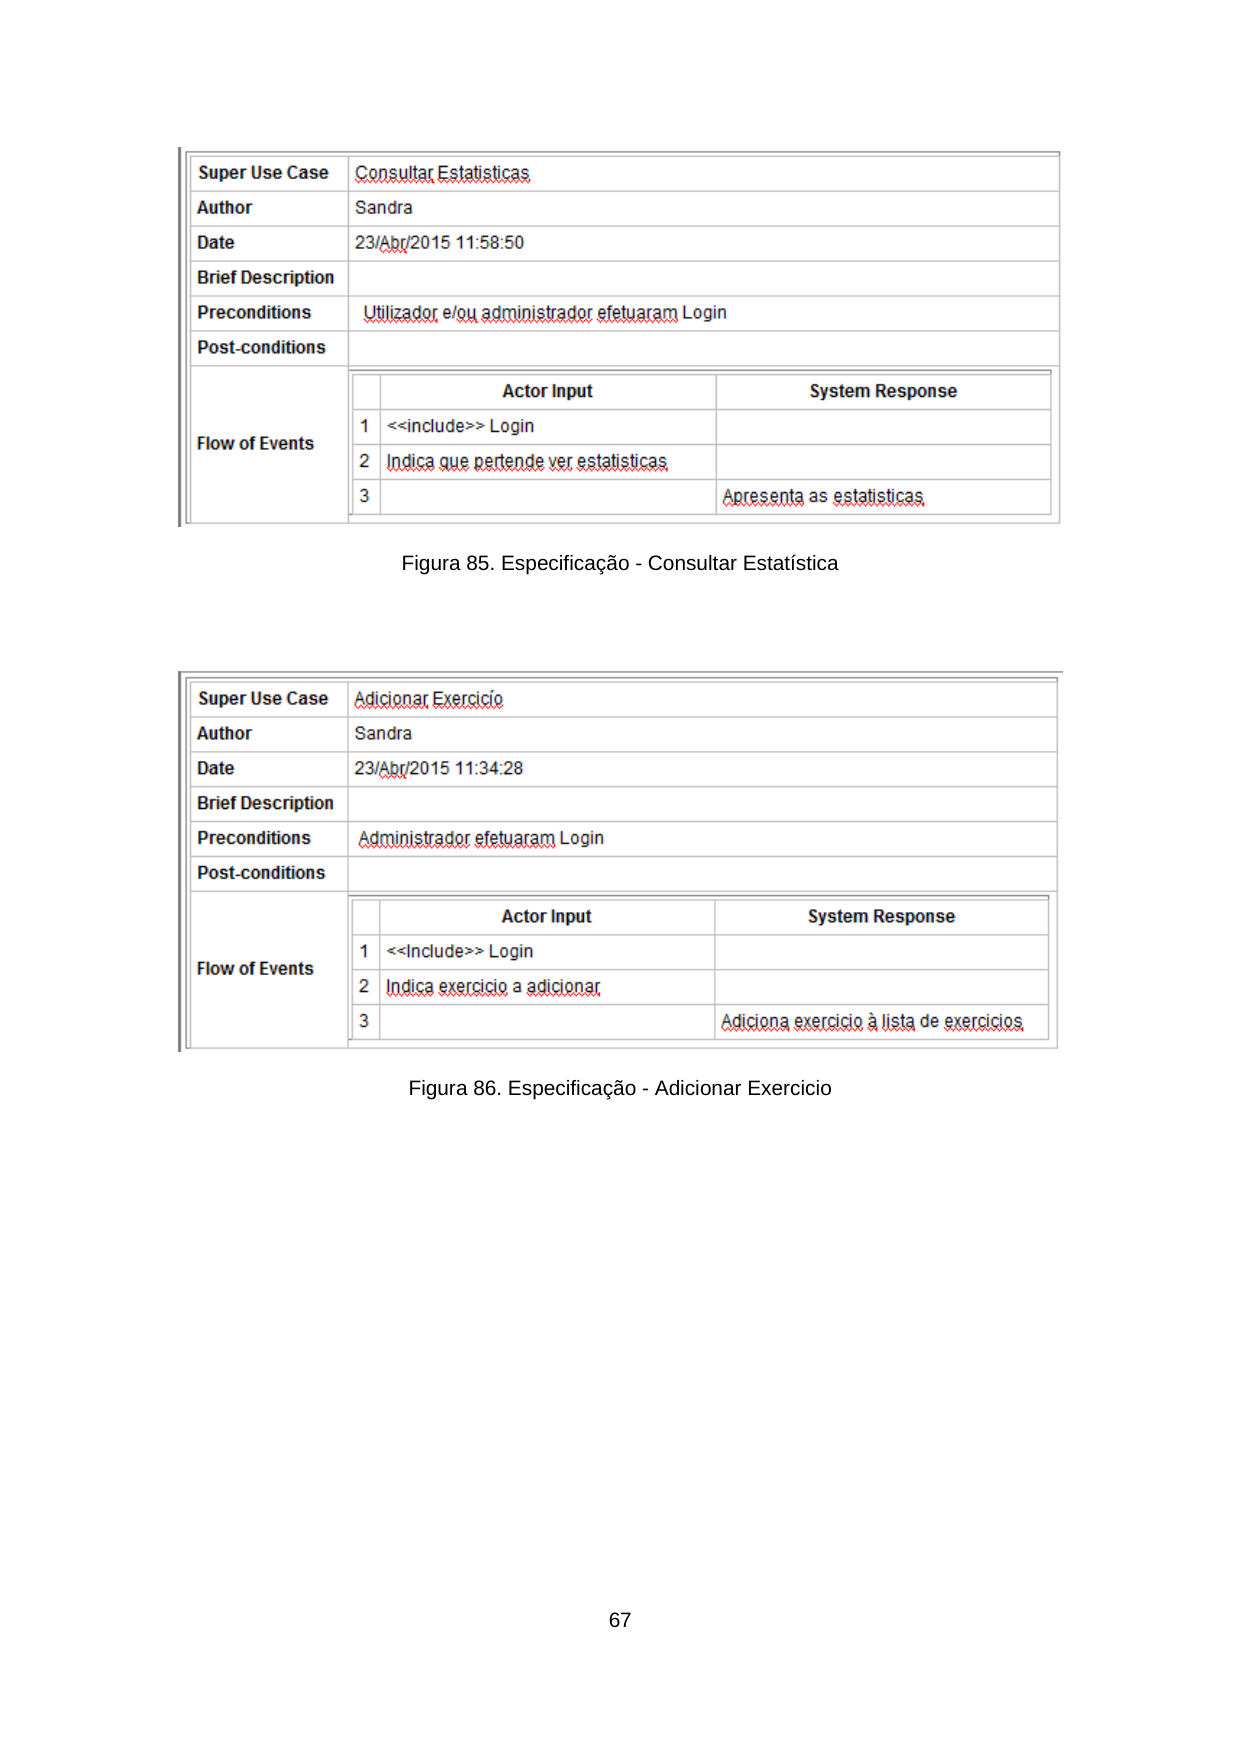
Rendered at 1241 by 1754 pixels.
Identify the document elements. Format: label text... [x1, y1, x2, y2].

picture [177, 147, 1062, 527]
picture [177, 671, 1064, 1052]
